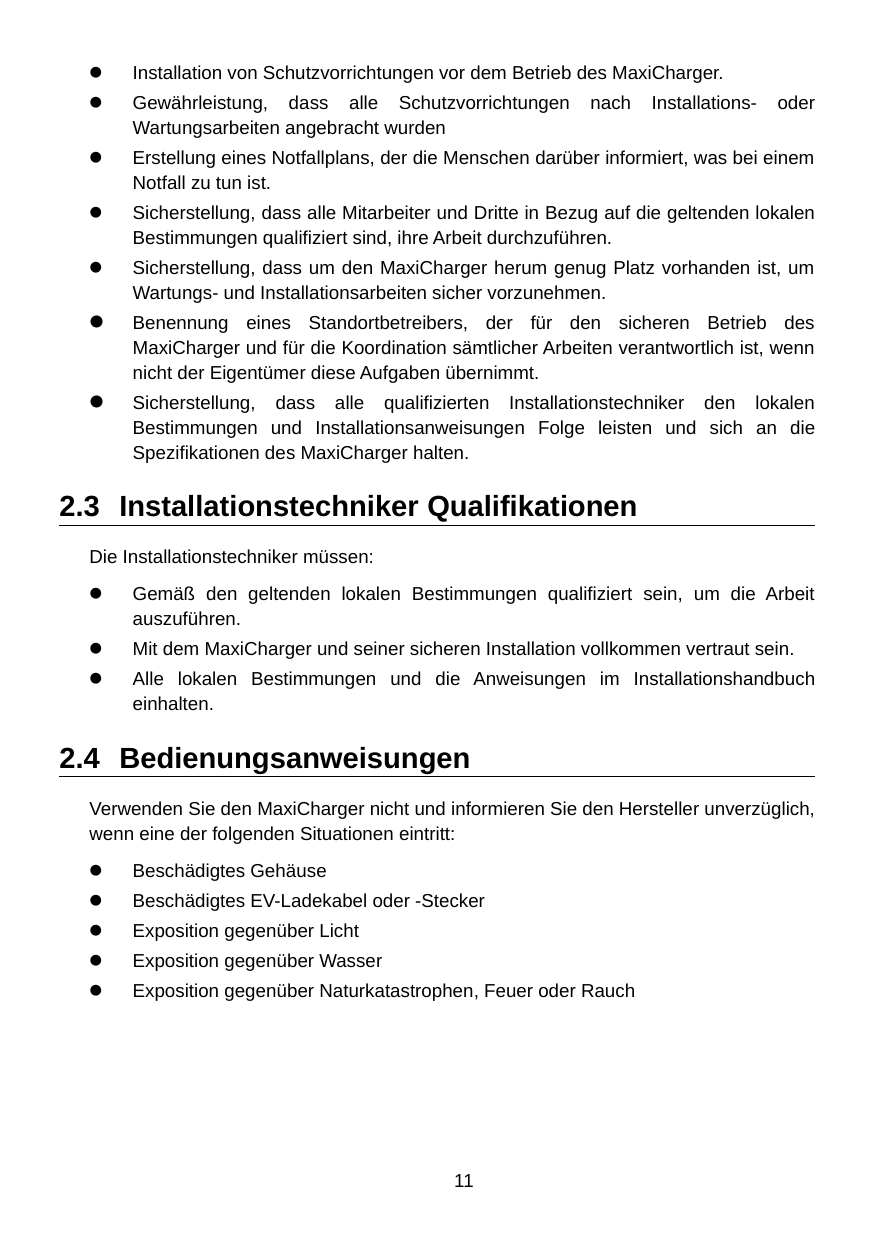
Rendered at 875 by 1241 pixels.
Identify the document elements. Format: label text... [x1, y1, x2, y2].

text Verwenden Sie den MaxiCharger nicht und informieren Sie den Hersteller unverzüglich, wenn eine der folgenden Situationen eintritt: [89, 795, 815, 845]
list Mit dem MaxiCharger und seiner sicheren Installation vollkommen vertraut sein. [89, 636, 815, 661]
list Erstellung eines Notfallplans, der die Menschen darüber informiert, was bei einem Notfall zu tun ist. [89, 144, 815, 194]
list Sicherstellung, dass alle Mitarbeiter und Dritte in Bezug auf die geltenden lokalen Bestimmungen qualifiziert sind, ihre Arbeit durchzuführen. [89, 199, 815, 249]
list Exposition gegenüber Licht [89, 917, 815, 942]
list Alle lokalen Bestimmungen und die Anweisungen im Installationshandbuch einhalten. [89, 666, 815, 716]
text Die Installationstechniker müssen: [89, 543, 815, 568]
list Sicherstellung, dass alle qualifizierten Installationstechniker den lokalen Bestimmungen und Installationsanweisungen Folge leisten und sich an die Spezifikationen des MaxiCharger halten. [89, 389, 815, 464]
list Exposition gegenüber Naturkatastrophen, Feuer oder Rauch [89, 977, 815, 1002]
list Sicherstellung, dass um den MaxiCharger herum genug Platz vorhanden ist, um Wartungs- und Installationsarbeiten sicher vorzunehmen. [89, 254, 815, 304]
subtitle Installationstechniker Qualifikationen [59, 489, 815, 525]
list Gemäß den geltenden lokalen Bestimmungen qualifiziert sein, um die Arbeit auszuführen. [89, 581, 815, 631]
list Gewährleistung, dass alle Schutzvorrichtungen nach Installations- oder Wartungsarbeiten angebracht wurden [89, 89, 815, 139]
list Beschädigtes EV-Ladekabel oder -Stecker [89, 887, 815, 912]
subtitle Bedienungsanweisungen [59, 741, 815, 776]
list Benennung eines Standortbetreibers, der für den sicheren Betrieb des MaxiCharger und für die Koordination sämtlicher Arbeiten verantwortlich ist, wenn nicht der Eigentümer diese Aufgaben übernimmt. [89, 309, 815, 384]
list Installation von Schutzvorrichtungen vor dem Betrieb des MaxiCharger. [89, 59, 815, 84]
list Beschädigtes Gehäuse [89, 857, 815, 882]
list Exposition gegenüber Wasser [89, 947, 815, 972]
